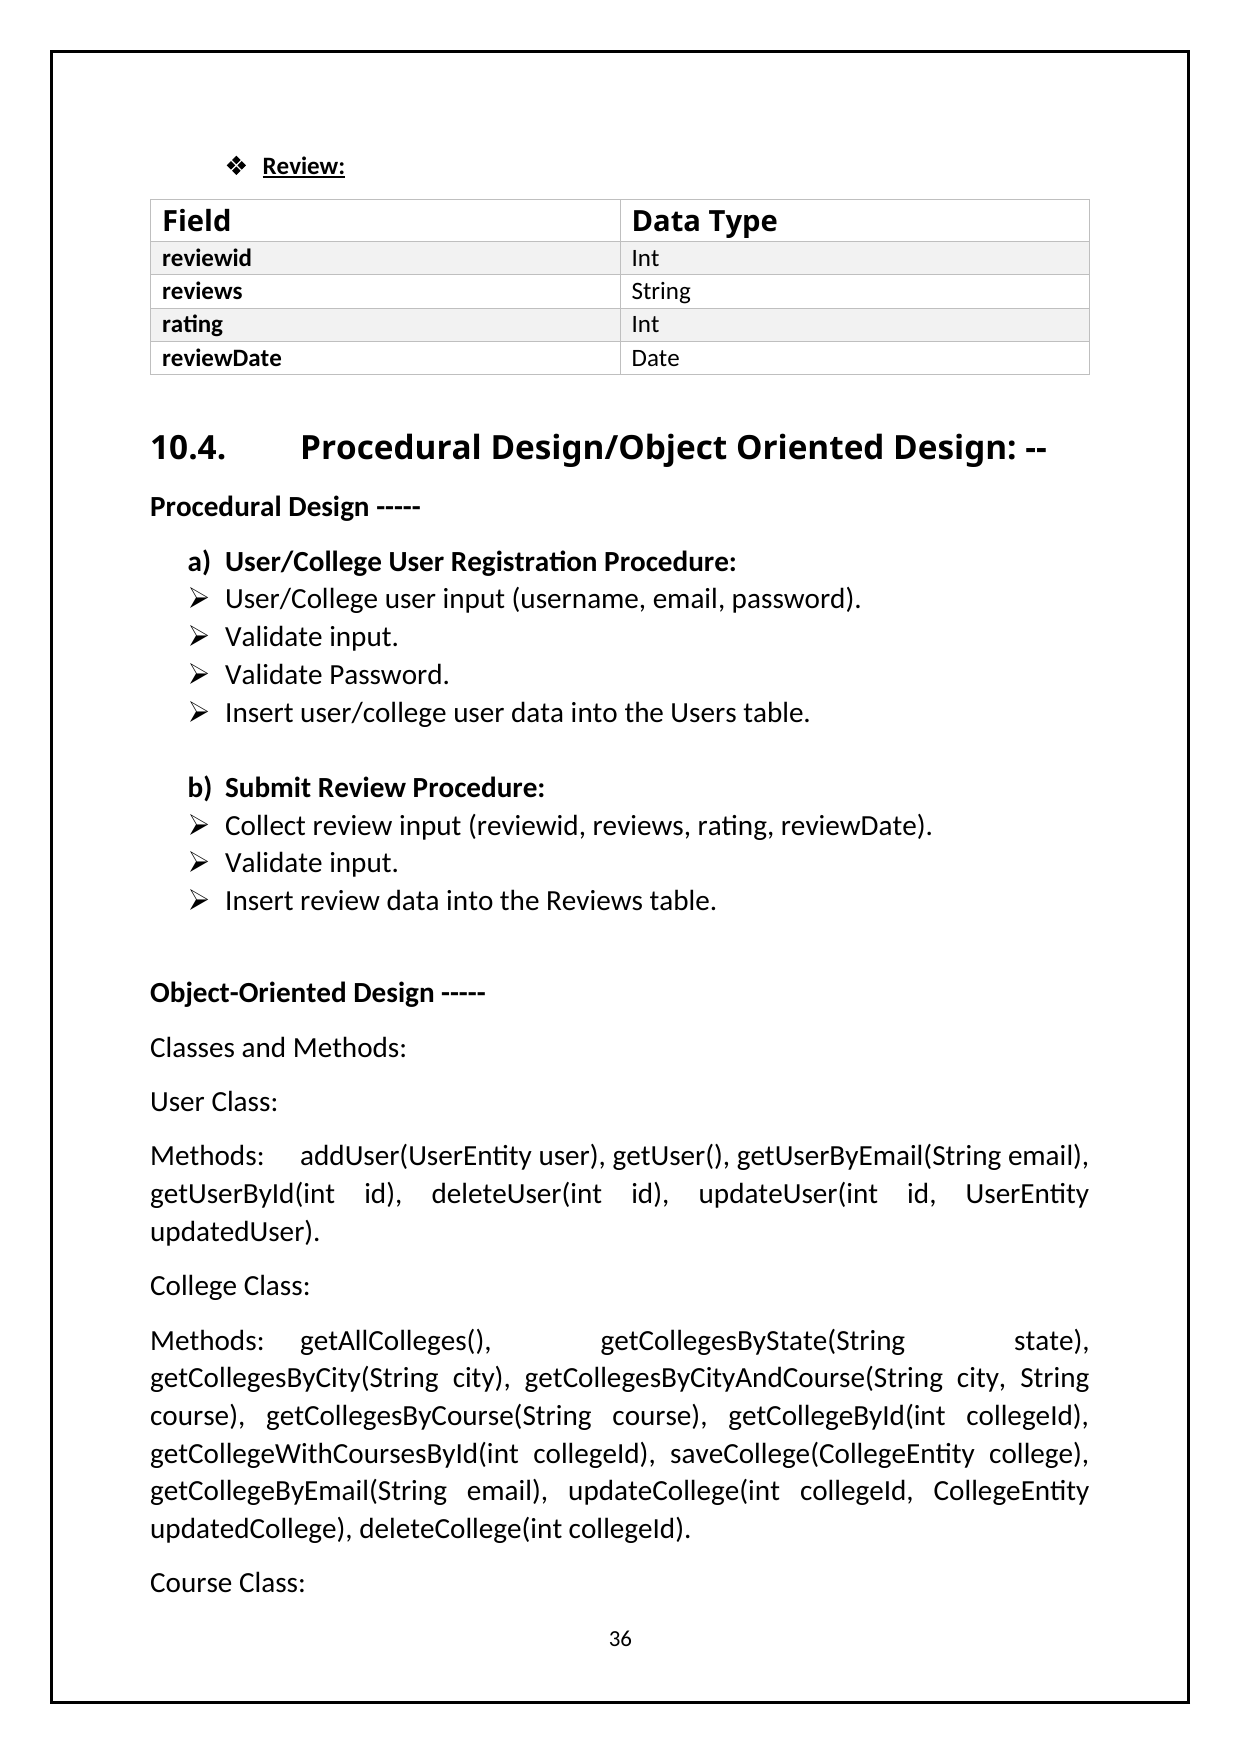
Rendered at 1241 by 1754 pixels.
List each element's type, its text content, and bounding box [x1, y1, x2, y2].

list Procedural Design/Object Oriented Design: -- [150, 424, 1090, 469]
list Validate input. [187, 844, 1090, 880]
table_header Field [151, 200, 620, 241]
table_cell Int [621, 309, 1089, 341]
list Collect review input (reviewid, reviews, rating, reviewDate). [187, 807, 1090, 842]
table_cell rating [151, 309, 620, 341]
text Procedural Design ----- [150, 488, 1090, 524]
table_cell reviews [151, 275, 620, 307]
list Validate input. [187, 618, 1090, 654]
table_cell String [621, 275, 1089, 307]
text College Class: [150, 1267, 1090, 1303]
list Validate Password. [187, 656, 1090, 692]
text Methods: getAllColleges(), getCollegesByState(String state), getCollegesByCity(String city), getCollegesByCityAndCourse(String city, String course), getCollegesByCourse(String course), getCollegeById(int collegeId), getCollegeWithCoursesById(int collegeId), saveCollege(CollegeEntity college), getCollegeByEmail(String email), updateCollege(int collegeId, CollegeEntity updatedCollege), deleteCollege(int collegeId). [150, 1322, 1090, 1546]
list Insert review data into the Reviews table. [187, 882, 1090, 918]
table_cell reviewDate [151, 342, 620, 374]
list Review: [225, 150, 1090, 181]
list Submit Review Procedure: [187, 769, 1090, 805]
text User Class: [150, 1083, 1090, 1119]
list User/College User Registration Procedure: [187, 543, 1090, 578]
table_cell Int [621, 242, 1089, 274]
text Classes and Methods: [150, 1029, 1090, 1064]
text Object-Oriented Design ----- [150, 974, 1090, 1010]
table_cell Date [621, 342, 1089, 374]
table_cell reviewid [151, 242, 620, 274]
text Methods: addUser(UserEntity user), getUser(), getUserByEmail(String email), getUserById(int id), deleteUser(int id), updateUser(int id, UserEntity updatedUser). [150, 1137, 1090, 1248]
table_header Data Type [621, 200, 1089, 241]
list Insert user/college user data into the Users table. [187, 694, 1090, 729]
list User/College user input (username, email, password). [187, 581, 1090, 616]
text Course Class: [150, 1564, 1090, 1600]
